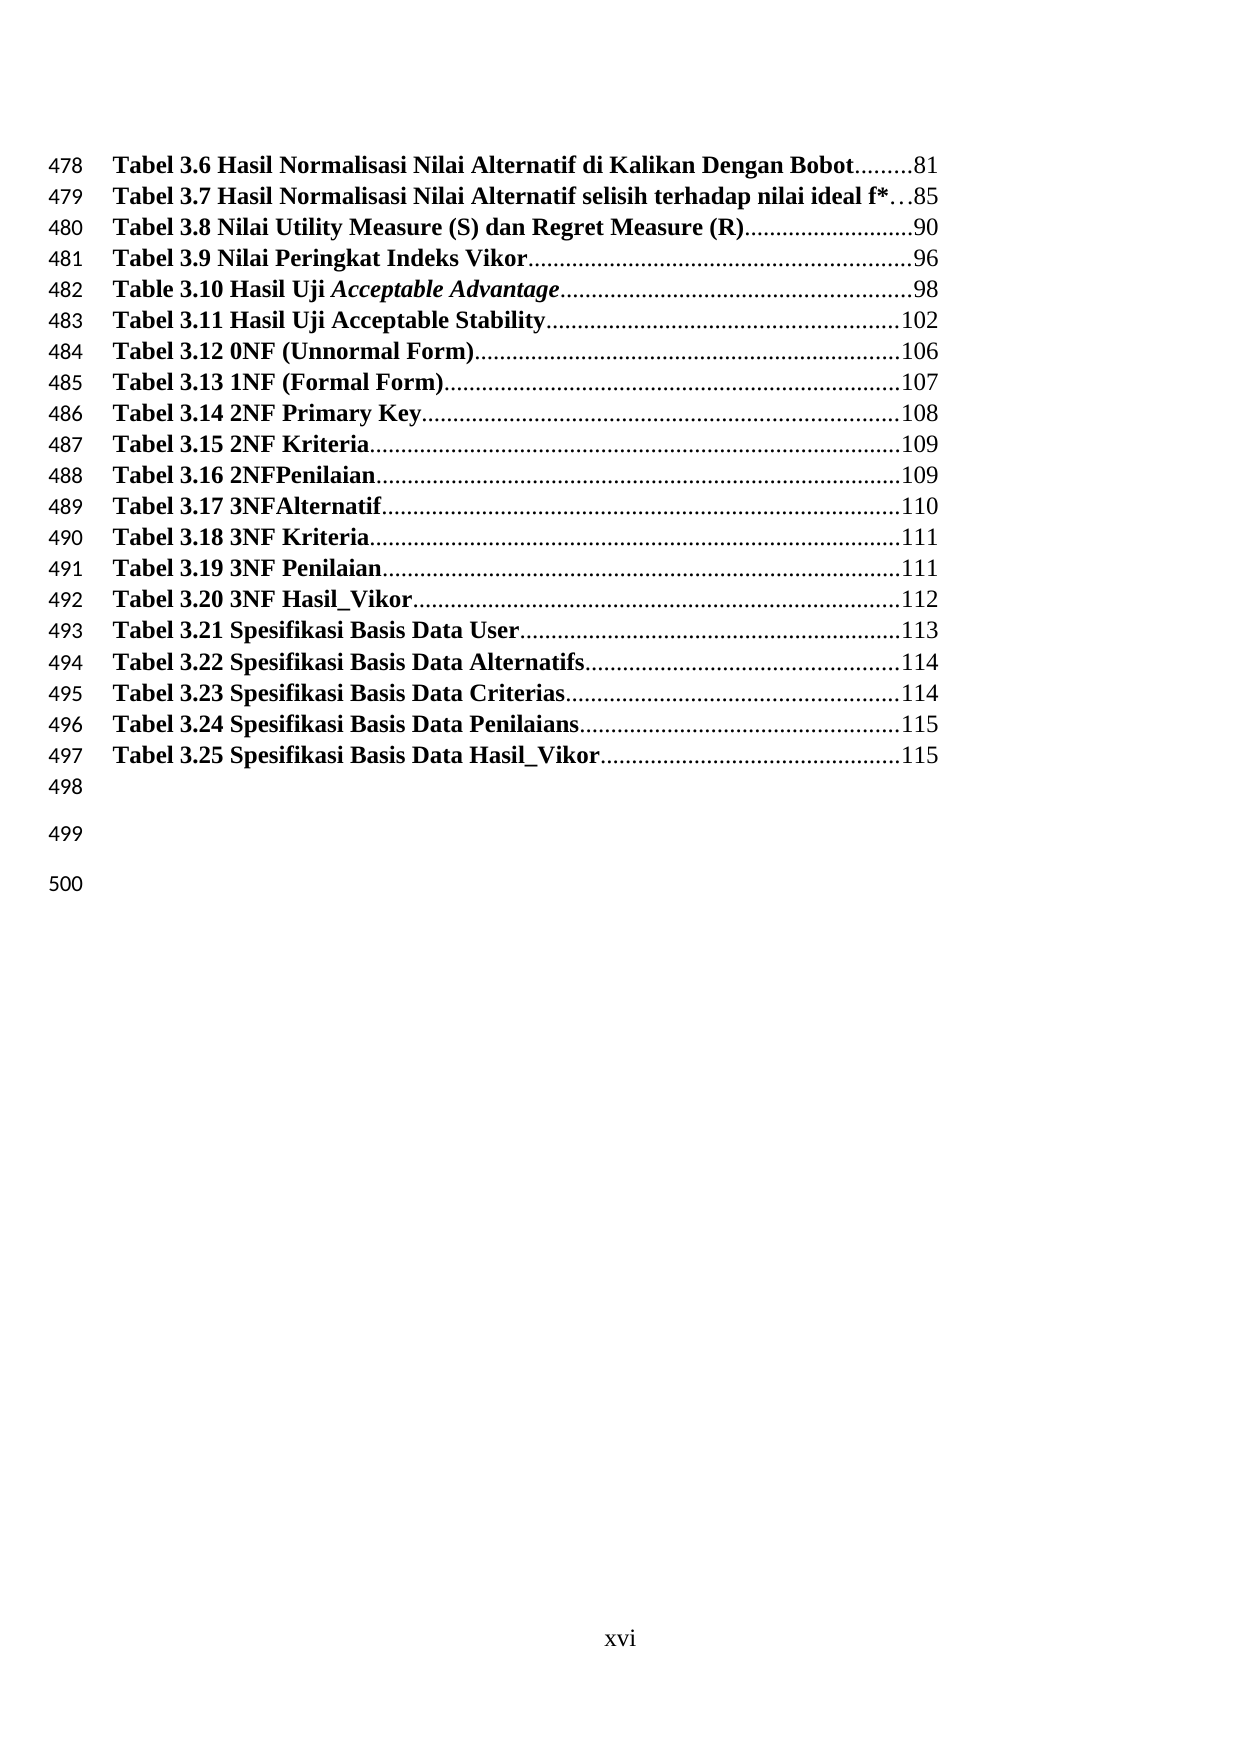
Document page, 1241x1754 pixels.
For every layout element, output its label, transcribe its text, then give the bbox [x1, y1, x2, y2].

text Tabel 3.7 Hasil Normalisasi Nilai Alternatif selisih terhadap nilai ideal f* 85 [112, 181, 1128, 210]
text Tabel 3.18 3NF Kriteria 111 [112, 522, 1128, 551]
text Tabel 3.22 Spesifikasi Basis Data Alternatifs 114 [112, 647, 1128, 675]
text Tabel 3.19 3NF Penilaian 111 [112, 553, 1128, 582]
text Tabel 3.17 3NFAlternatif 110 [112, 491, 1128, 520]
text Tabel 3.21 Spesifikasi Basis Data User 113 [112, 616, 1128, 644]
text Tabel 3.9 Nilai Peringkat Indeks Vikor 96 [112, 243, 1128, 272]
text Tabel 3.12 0NF (Unnormal Form) 106 [112, 336, 1128, 365]
text Table 3.10 Hasil Uji Acceptable Advantage 98 [112, 274, 1128, 303]
text Tabel 3.24 Spesifikasi Basis Data Penilaians 115 [112, 709, 1128, 737]
text Tabel 3.11 Hasil Uji Acceptable Stability 102 [112, 305, 1128, 334]
text Tabel 3.25 Spesifikasi Basis Data Hasil_Vikor 115 [112, 740, 1128, 768]
text Tabel 3.15 2NF Kriteria 109 [112, 429, 1128, 458]
text Tabel 3.14 2NF Primary Key 108 [112, 398, 1128, 427]
text Tabel 3.16 2NFPenilaian 109 [112, 460, 1128, 489]
text Tabel 3.8 Nilai Utility Measure (S) dan Regret Measure (R) 90 [112, 212, 1128, 241]
text Tabel 3.6 Hasil Normalisasi Nilai Alternatif di Kalikan Dengan Bobot 81 [112, 150, 1128, 179]
text Tabel 3.20 3NF Hasil_Vikor 112 [112, 584, 1128, 613]
text Tabel 3.23 Spesifikasi Basis Data Criterias 114 [112, 678, 1128, 706]
text Tabel 3.13 1NF (Formal Form) 107 [112, 367, 1128, 396]
